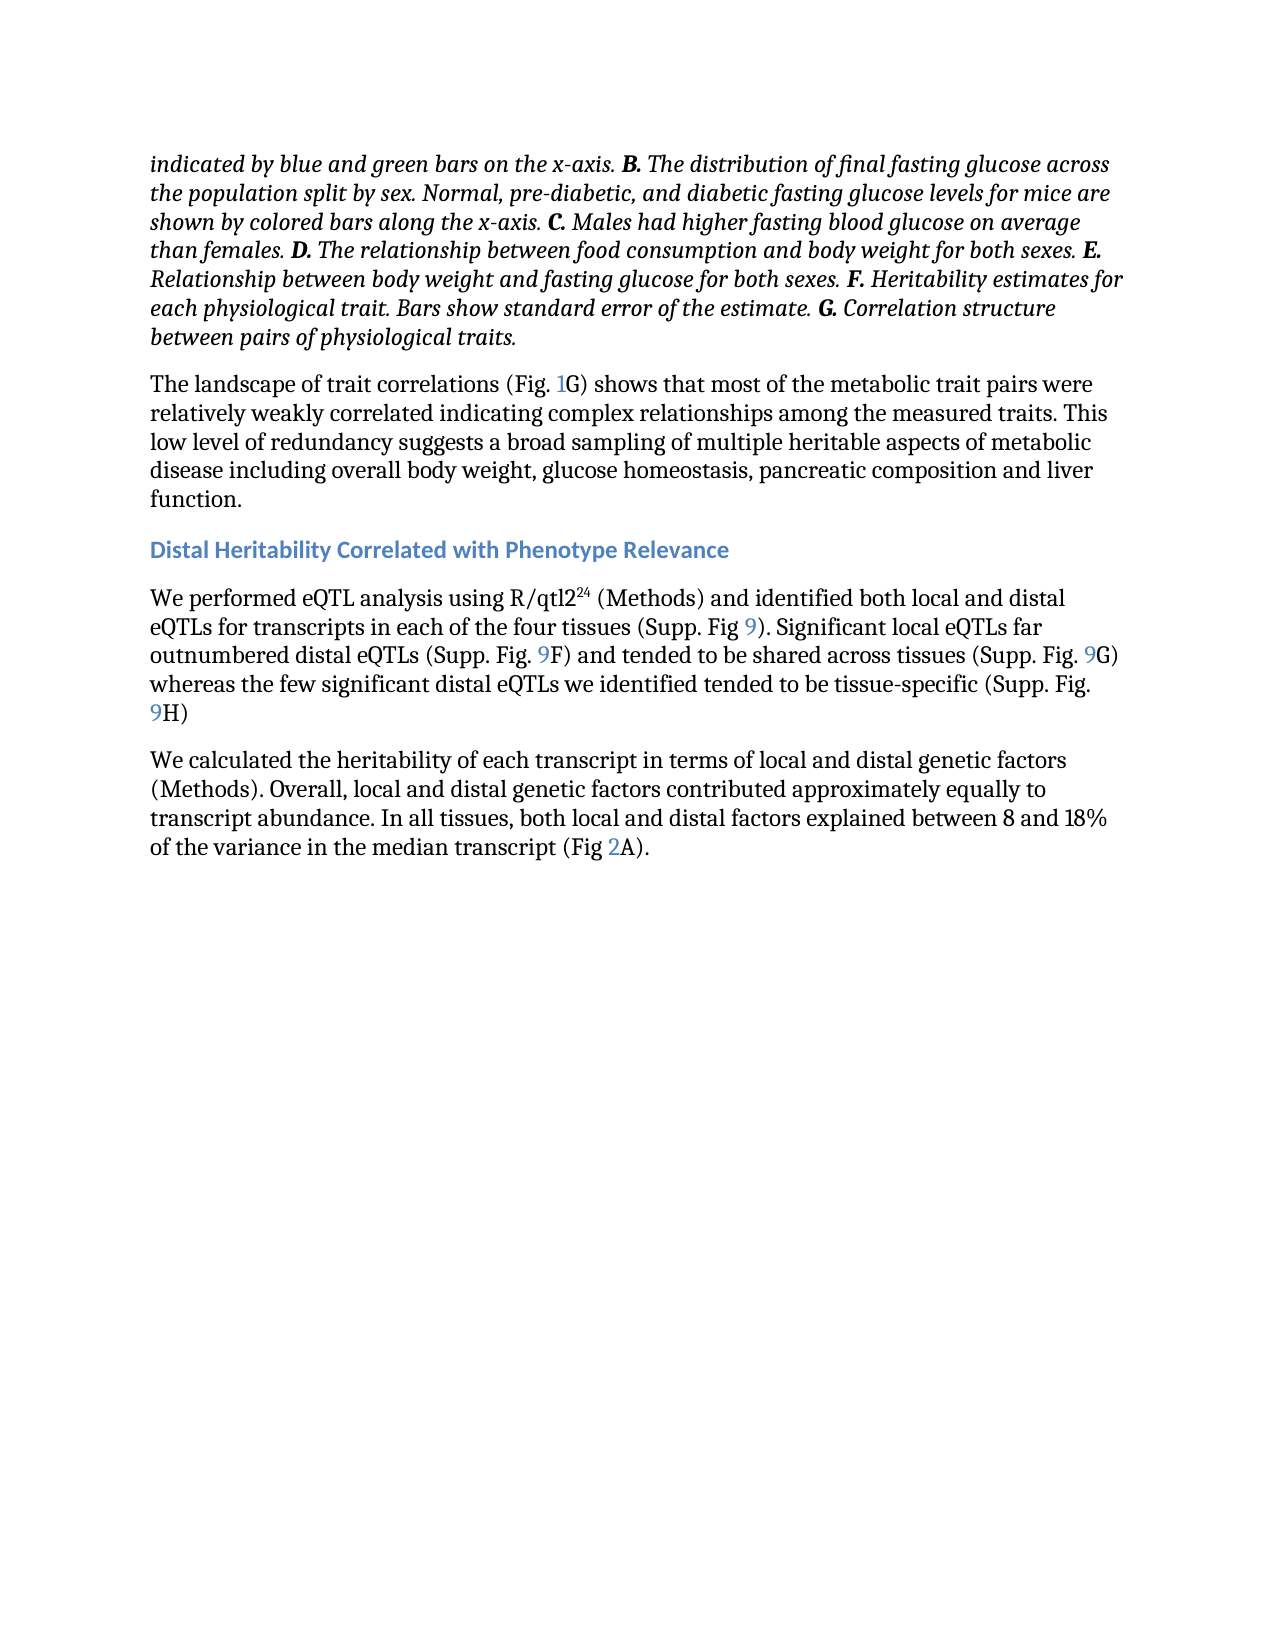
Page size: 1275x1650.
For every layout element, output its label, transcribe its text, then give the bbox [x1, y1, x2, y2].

text We calculated the heritability of each transcript in terms of local and distal genetic factors (Methods). Overall, local and distal genetic factors contributed approximately equally to transcript abundance. In all tissues, both local and distal factors explained between 8 and 18% of the variance in the median transcript (Fig 2A). [150, 746, 1125, 861]
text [150, 150, 1125, 351]
subtitle Distal Heritability Correlated with Phenotype Relevance [150, 534, 1125, 565]
text The landscape of trait correlations (Fig. 1G) shows that most of the metabolic trait pairs were relatively weakly correlated indicating complex relationships among the measured traits. This low level of redundancy suggests a broad sampling of multiple heritable aspects of metabolic disease including overall body weight, glucose homeostasis, pancreatic composition and liver function. [150, 370, 1125, 514]
text We performed eQTL analysis using R/qtl224 (Methods) and identified both local and distal eQTLs for transcripts in each of the four tissues (Supp. Fig 9). Significant local eQTLs far outnumbered distal eQTLs (Supp. Fig. 9F) and tended to be shared across tissues (Supp. Fig. 9G) whereas the few significant distal eQTLs we identified tended to be tissue-specific (Supp. Fig. 9H) [150, 584, 1125, 728]
